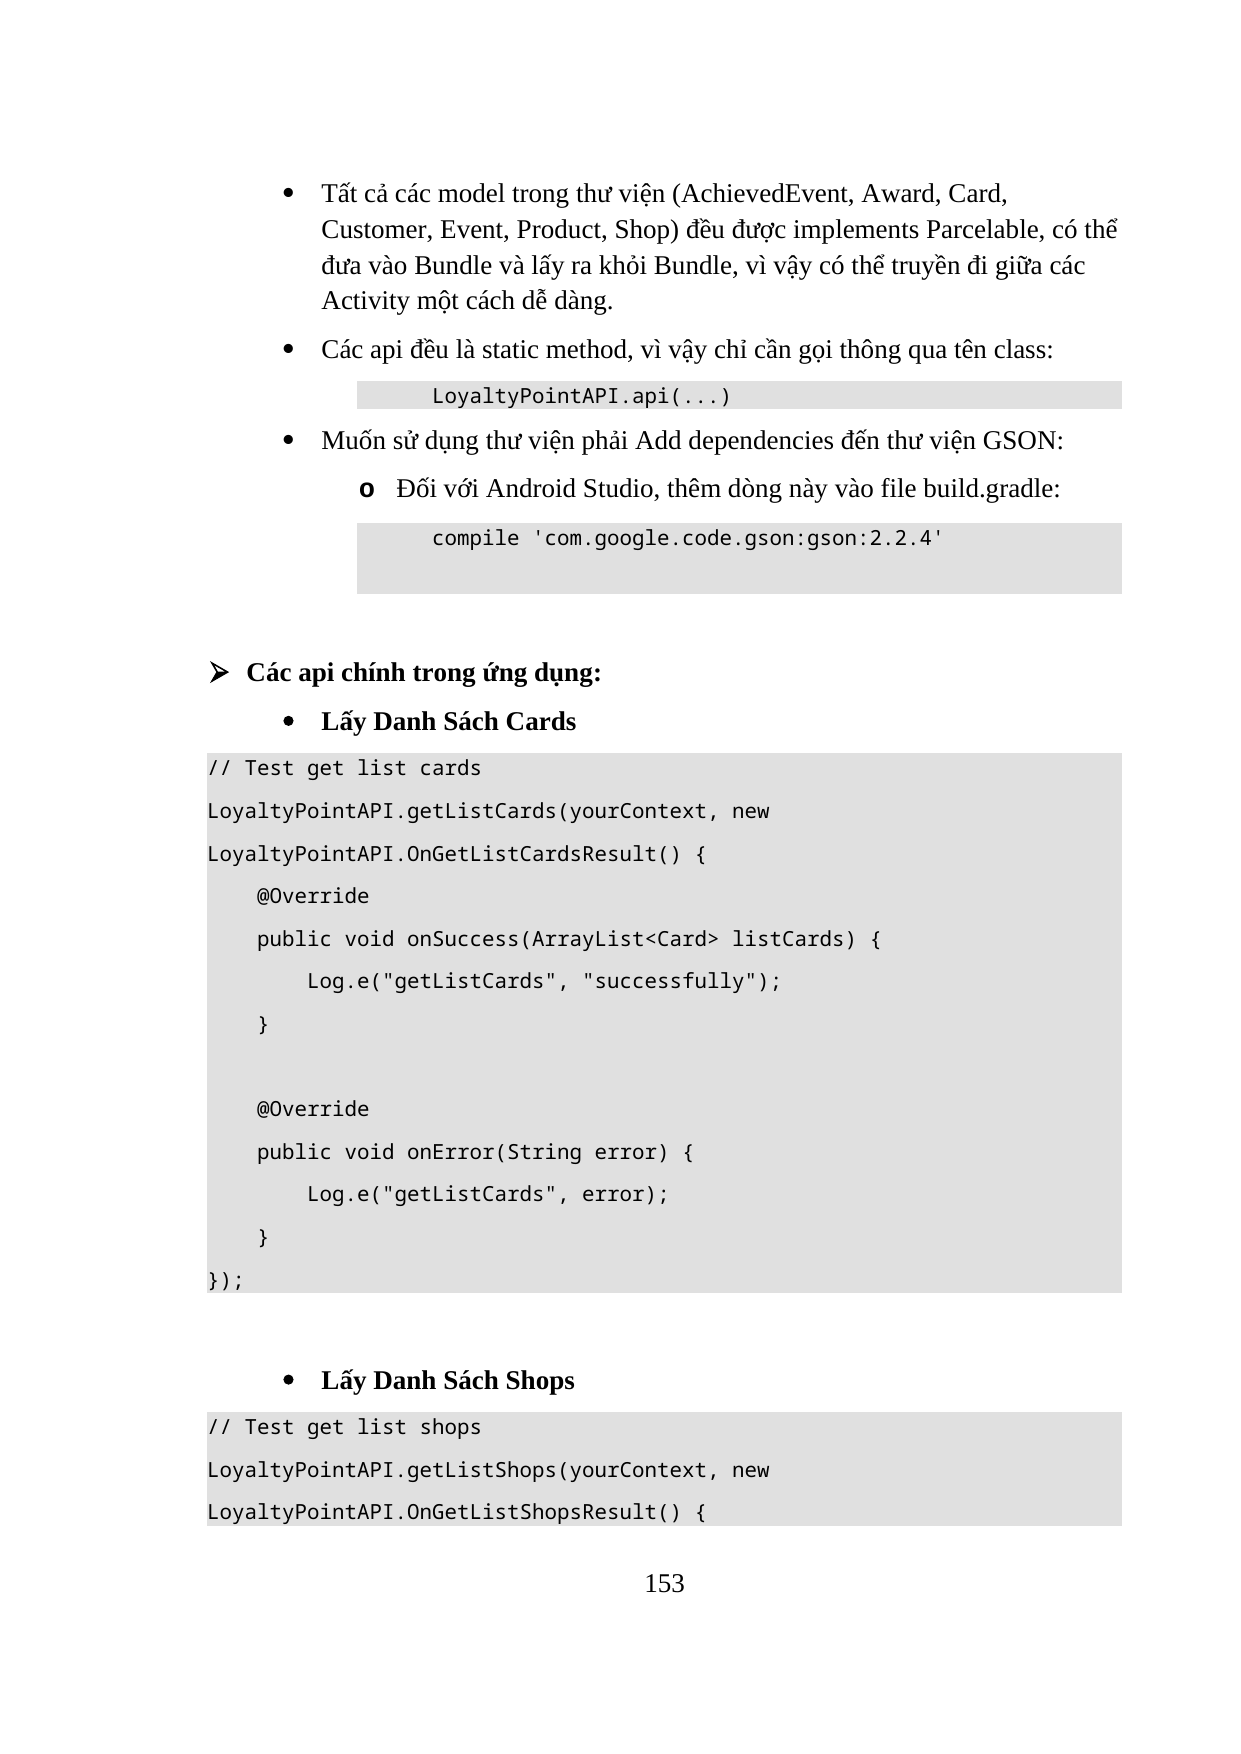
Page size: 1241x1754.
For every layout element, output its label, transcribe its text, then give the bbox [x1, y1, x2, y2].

list Đối với Android Studio, thêm dòng này vào file build.gradle: [359, 472, 1122, 506]
list Tất cả các model trong thư viện (AchievedEvent, Award, Card, Customer, Event, Product, Shop) đều được implements Parcelable, có thể đưa vào Bundle và lấy ra khỏi Bundle, vì vậy có thể truyền đi giữa các Activity một cách dễ dàng. [284, 177, 1122, 316]
text LoyaltyPointAPI.api(...) [357, 381, 1122, 409]
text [207, 1412, 1122, 1526]
list Muốn sử dụng thư viện phải Add dependencies đến thư viện GSON: [284, 424, 1122, 455]
list Các api chính trong ứng dụng: [209, 657, 1122, 688]
text // Test get list cards LoyaltyPointAPI.getListCards(yourContext, new LoyaltyPointAPI.OnGetListCardsResult() { @Override public void onSuccess(ArrayList<Card> listCards) { Log.e("getListCards", "successfully"); } @Override public void onError(String error) { Log.e("getListCards", error); } }); [207, 753, 1122, 1293]
list Các api đều là static method, vì vậy chỉ cần gọi thông qua tên class: [284, 333, 1122, 364]
list Lấy Danh Sách Shops [284, 1364, 1122, 1395]
list Lấy Danh Sách Cards [284, 705, 1122, 736]
text compile 'com.google.code.gson:gson:2.2.4' [357, 523, 1122, 552]
